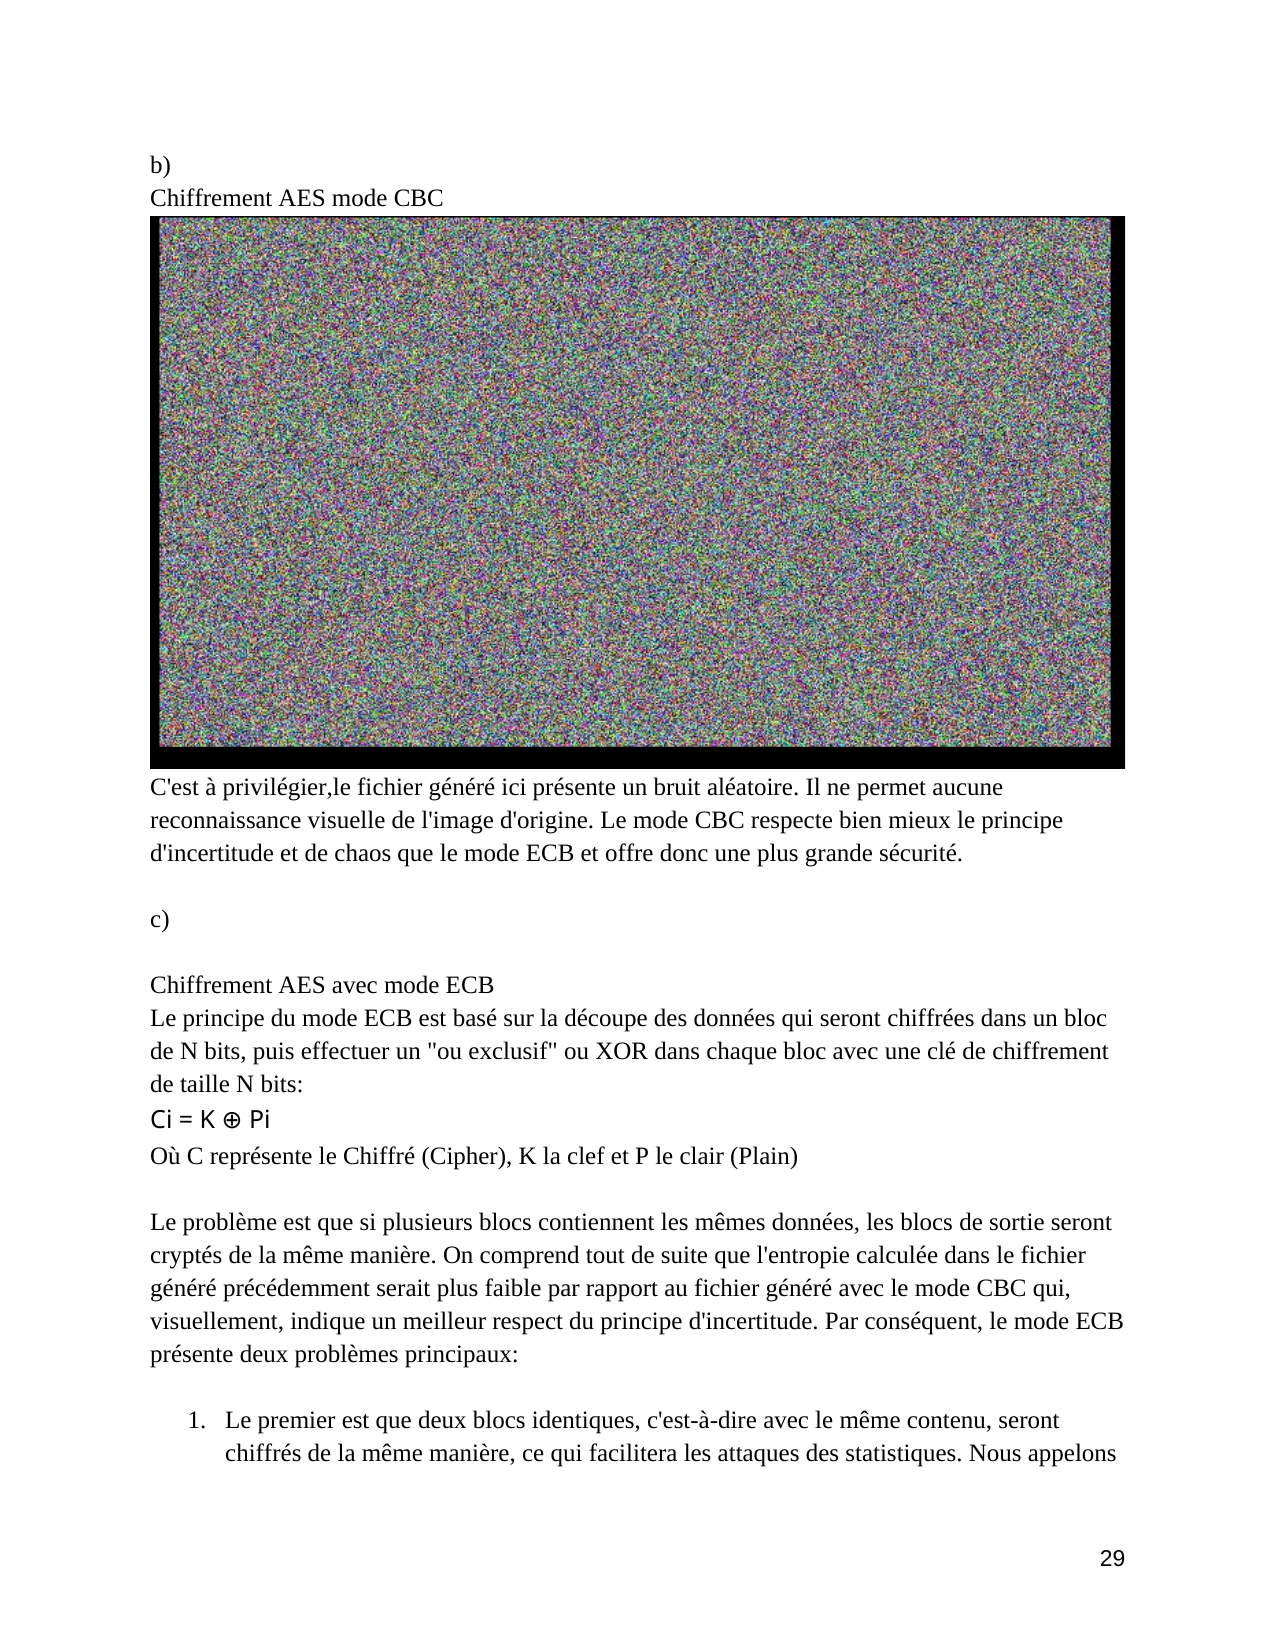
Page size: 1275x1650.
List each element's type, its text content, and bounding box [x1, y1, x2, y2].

text Chiffrement AES mode CBC [150, 183, 1125, 212]
text Le principe du mode ECB est basé sur la découpe des données qui seront chiffrées dans un bloc de N bits, puis effectuer un "ou exclusif" ou XOR dans chaque bloc avec une clé de chiffrement de taille N bits: [150, 1003, 1125, 1098]
text Ci = K ⊕ Pi [150, 1102, 1125, 1136]
text c) [150, 904, 1125, 933]
text Où C représente le Chiffré (Cipher), K la clef et P le clair (Plain) [150, 1141, 1125, 1170]
text b) [150, 150, 1125, 179]
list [187, 1406, 1125, 1467]
text Le problème est que si plusieurs blocs contiennent les mêmes données, les blocs de sortie seront cryptés de la même manière. On comprend tout de suite que l'entropie calculée dans le fichier généré précédemment serait plus faible par rapport au fichier généré avec le mode CBC qui, visuellement, indique un meilleur respect du principe d'incertitude. Par conséquent, le mode ECB présente deux problèmes principaux: [150, 1207, 1125, 1368]
text Chiffrement AES avec mode ECB [150, 970, 1125, 999]
text C'est à privilégier,le fichier généré ici présente un bruit aléatoire. Il ne permet aucune reconnaissance visuelle de l'image d'origine. Le mode CBC respecte bien mieux le principe d'incertitude et de chaos que le mode ECB et offre donc une plus grande sécurité. [150, 772, 1125, 867]
picture [150, 216, 1125, 769]
